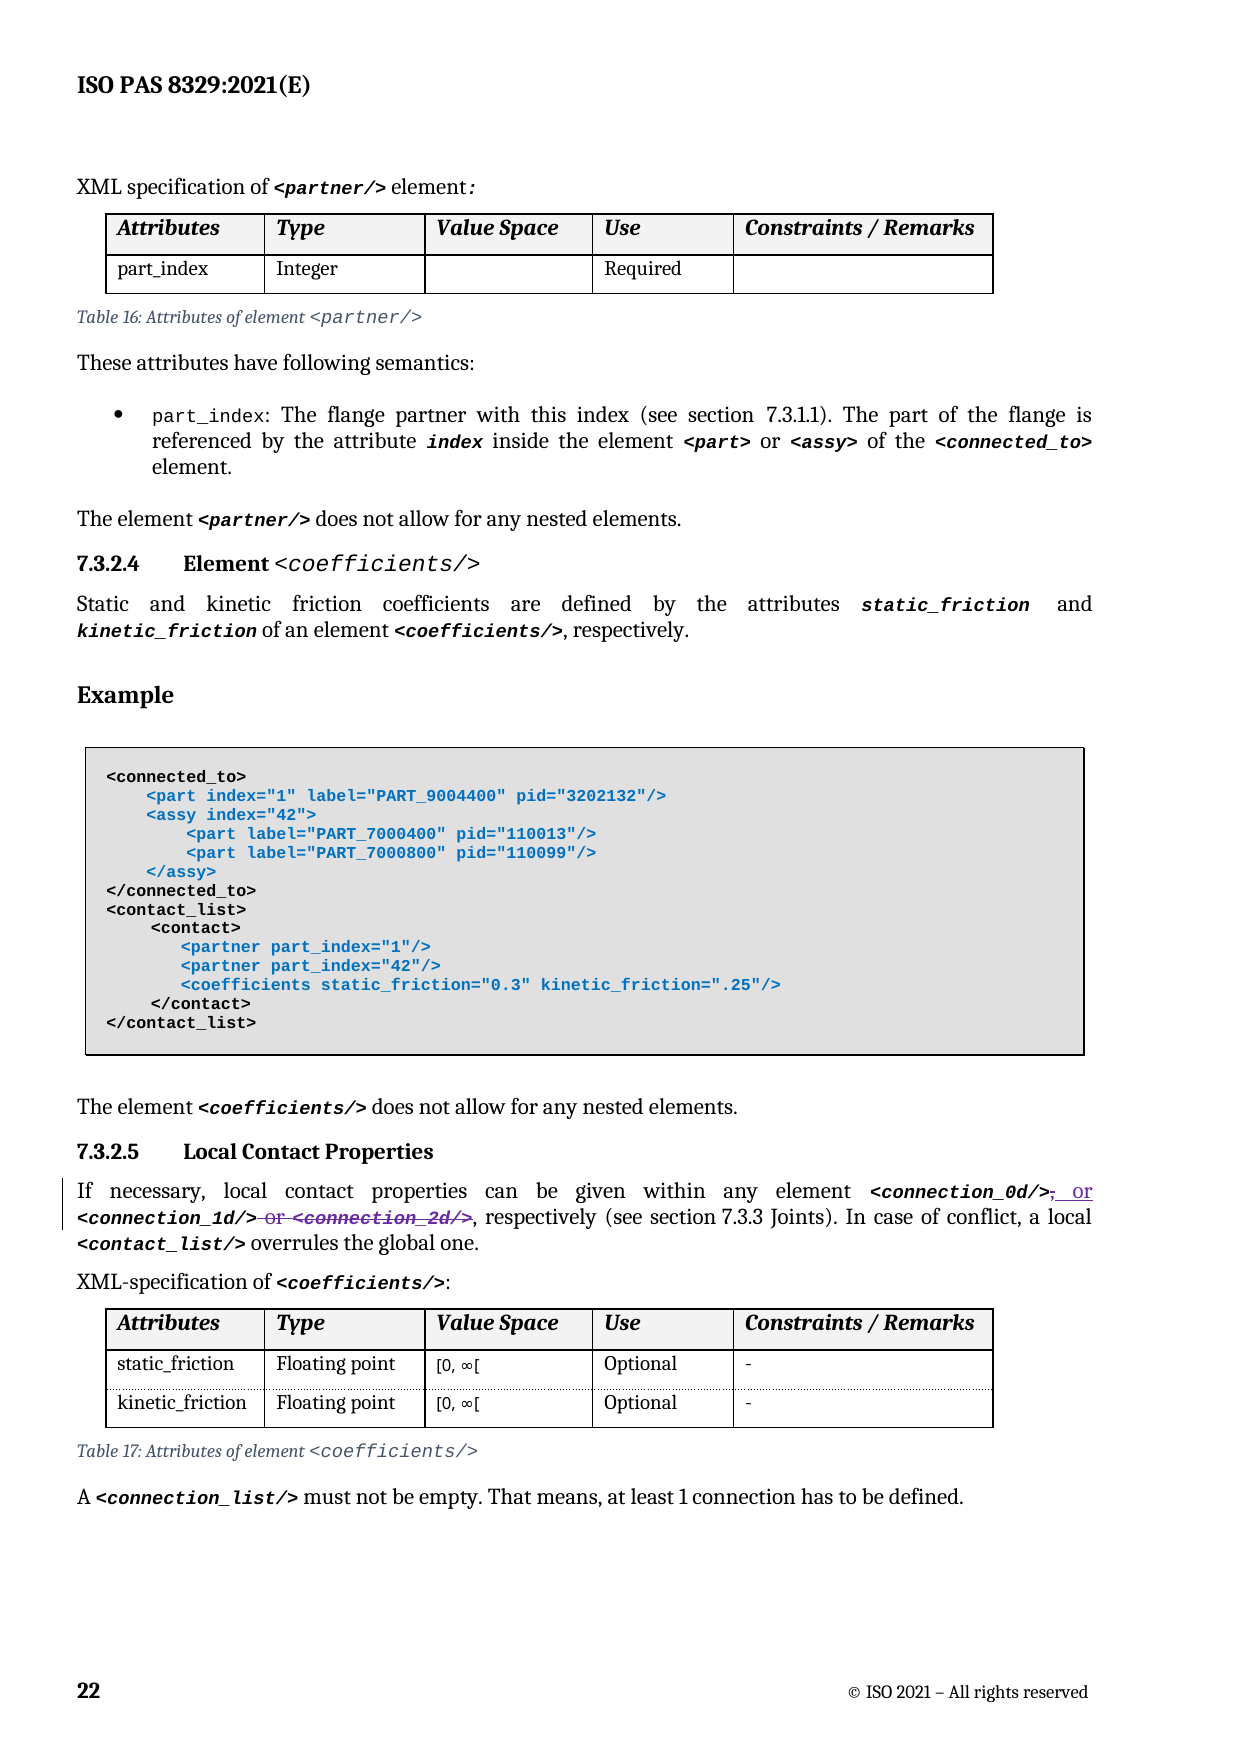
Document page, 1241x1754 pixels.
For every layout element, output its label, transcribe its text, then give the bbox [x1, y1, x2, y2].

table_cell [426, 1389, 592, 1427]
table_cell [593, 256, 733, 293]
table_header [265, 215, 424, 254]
text XML-specification of <coefficients/>: [77, 1269, 1092, 1295]
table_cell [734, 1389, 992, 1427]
list part_index: The flange partner with this index (see section 7.3.1.1). The part of the flange is referenced by the attribute index inside the element <part> or <assy> of the <connected_to> element. [114, 401, 1092, 481]
text These attributes have following semantics: [77, 350, 1092, 376]
text <part label="PART_7000400" pid="110013"/> [86, 822, 1083, 841]
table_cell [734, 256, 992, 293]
text <contact_list> [86, 898, 1083, 917]
text <contact> [86, 917, 1083, 936]
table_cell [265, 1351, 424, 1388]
text A <connection_list/> must not be empty. That means, at least 1 connection has to be defined. [77, 1484, 1092, 1510]
text XML specification of <partner/> element: [77, 174, 1092, 200]
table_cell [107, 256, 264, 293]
text <connected_to> [86, 766, 1083, 785]
text <coefficients static_friction="0.3" kinetic_friction=".25"/> [86, 973, 1083, 992]
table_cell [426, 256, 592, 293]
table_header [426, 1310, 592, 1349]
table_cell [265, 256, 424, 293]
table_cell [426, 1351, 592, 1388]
text The element <partner/> does not allow for any nested elements. [77, 506, 1092, 532]
text Static and kinetic friction coefficients are defined by the attributes static_friction and kinetic_friction of an element <coefficients/>, respectively. [77, 591, 1092, 643]
text <part index="1" label="PART_9004400" pid="3202132"/> [86, 785, 1083, 804]
subtitle Local Contact Properties [77, 1139, 1092, 1165]
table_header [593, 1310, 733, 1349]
text </contact> [86, 992, 1083, 1011]
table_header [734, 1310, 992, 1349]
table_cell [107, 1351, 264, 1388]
text If necessary, local contact properties can be given within any element <connection_0d/> <connection_1d/>, respectively (see section 7.3.3 Joints). In case of conflict, a local <contact_list/> overrules the global one. [77, 1177, 1092, 1257]
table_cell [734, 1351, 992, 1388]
text <partner part_index="42"/> [86, 954, 1083, 973]
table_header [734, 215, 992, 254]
text Table 16: Attributes of element <partner/> [77, 307, 1092, 329]
text <partner part_index="1"/> [86, 936, 1083, 954]
text <part label="PART_7000800" pid="110099"/> [86, 841, 1083, 860]
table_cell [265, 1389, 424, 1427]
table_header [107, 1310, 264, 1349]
text Table 17: Attributes of element <coefficients/> [77, 1441, 1092, 1463]
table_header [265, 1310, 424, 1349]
text </connected_to> [86, 879, 1083, 898]
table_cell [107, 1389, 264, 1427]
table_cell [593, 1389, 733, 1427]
text <assy index="42"> [86, 804, 1083, 822]
text The element <coefficients/> does not allow for any nested elements. [77, 1093, 1092, 1120]
text </contact_list> [86, 1011, 1083, 1030]
text </assy> [86, 860, 1083, 879]
text Example [77, 681, 1092, 709]
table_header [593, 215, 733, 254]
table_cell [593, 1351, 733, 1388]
subtitle Element <coefficients/> [77, 551, 1092, 578]
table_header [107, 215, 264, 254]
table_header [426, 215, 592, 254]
